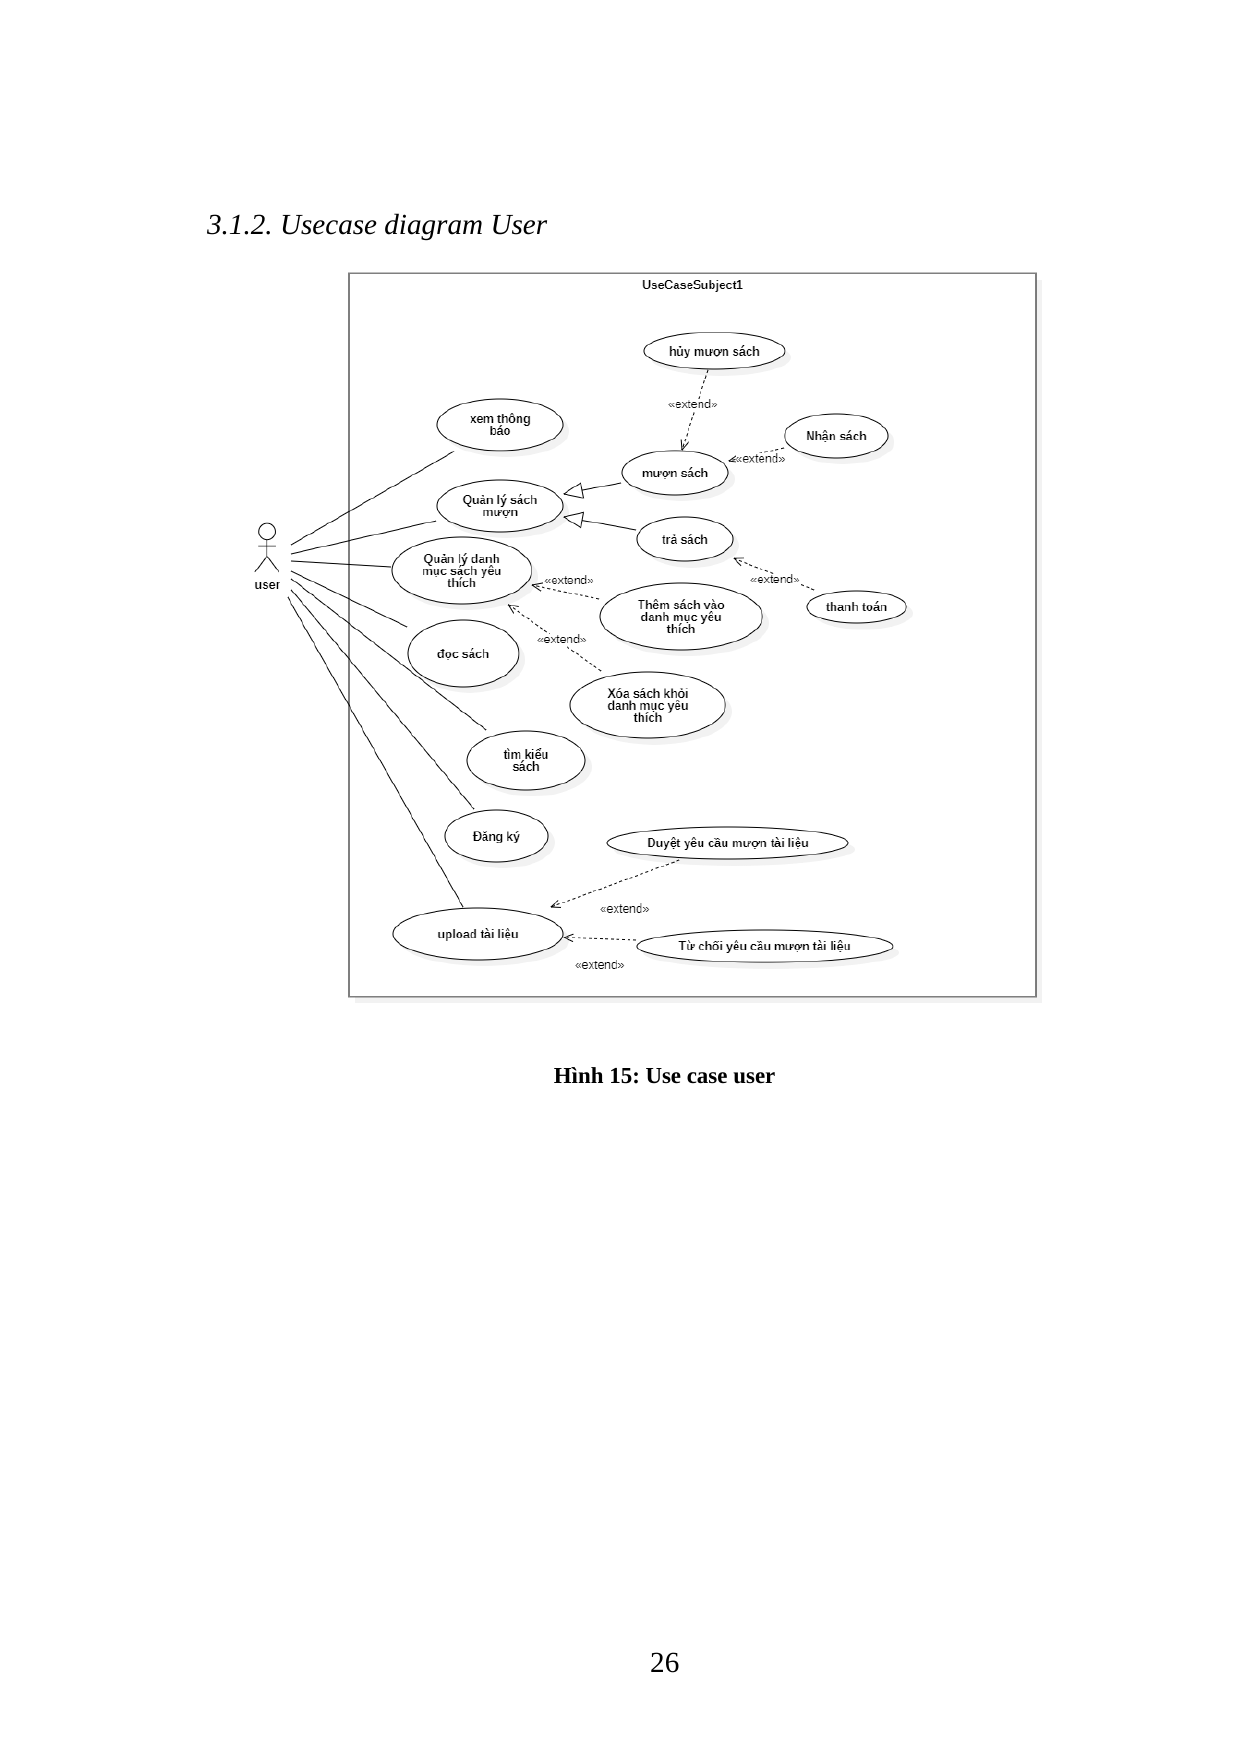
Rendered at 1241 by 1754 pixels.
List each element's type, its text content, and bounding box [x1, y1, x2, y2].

subtitle 3.1.2. Usecase diagram User [207, 207, 1122, 240]
text Hình 15: Use case user [207, 1062, 1122, 1088]
picture [206, 261, 1123, 1033]
